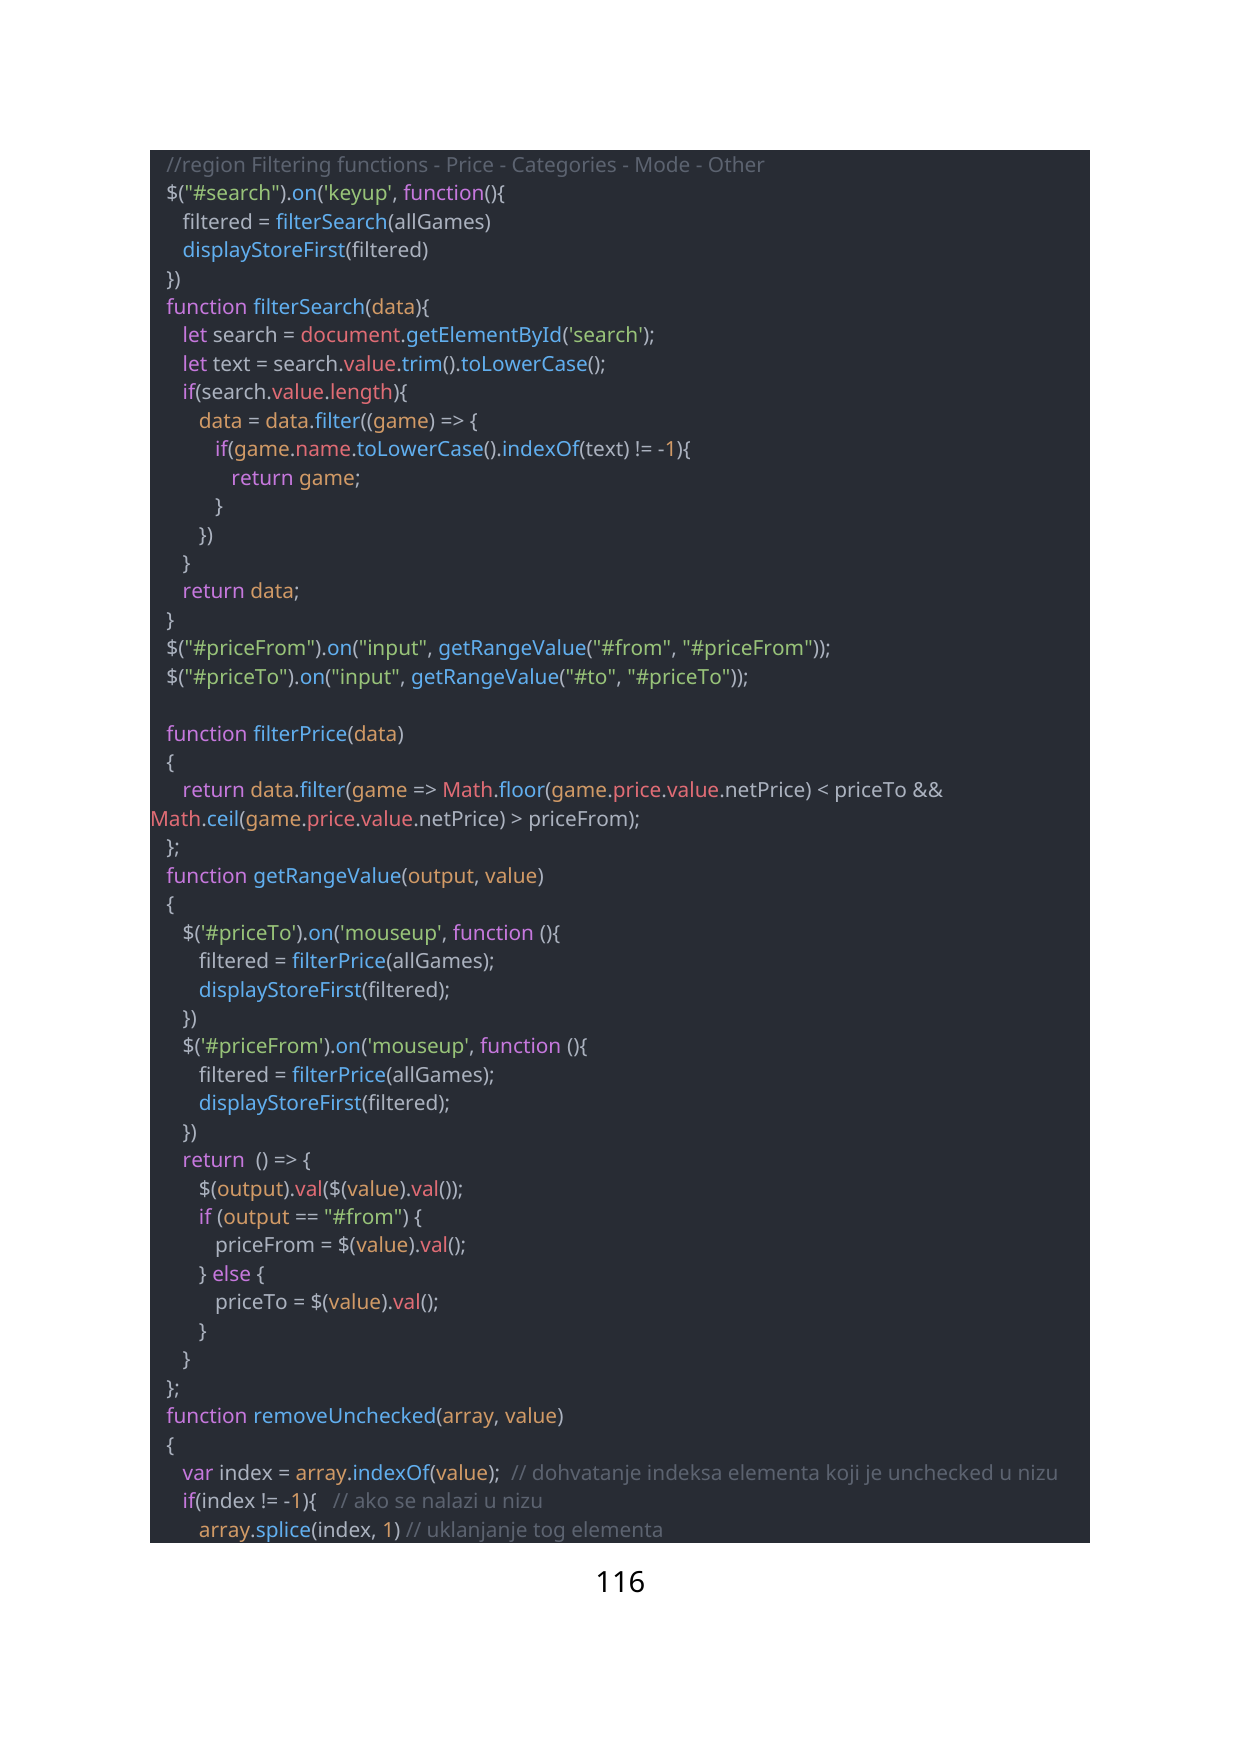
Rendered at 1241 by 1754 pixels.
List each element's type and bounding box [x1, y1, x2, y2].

text [150, 150, 1090, 1543]
